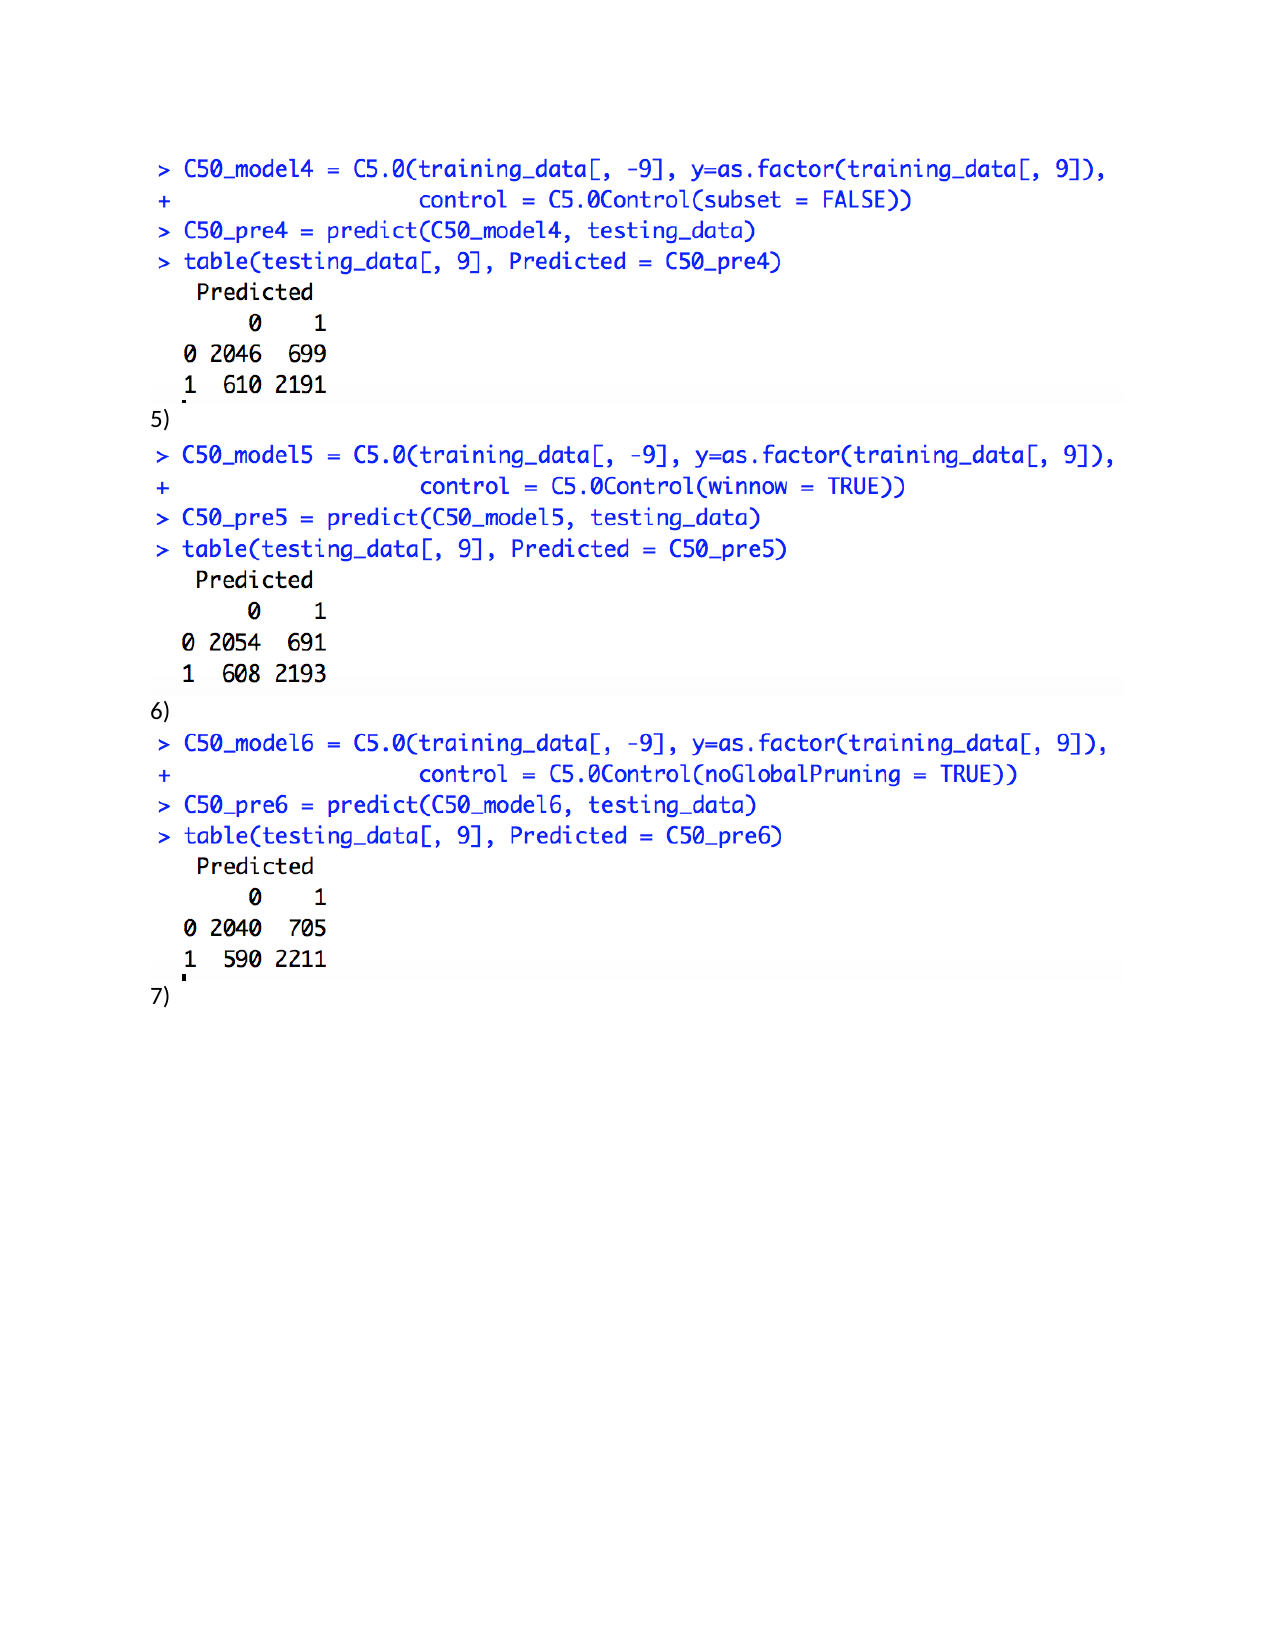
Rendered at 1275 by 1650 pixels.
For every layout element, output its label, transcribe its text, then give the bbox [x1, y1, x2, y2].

picture [150, 150, 1125, 403]
picture [150, 725, 1124, 981]
picture [150, 433, 1125, 696]
text 7) [150, 980, 1125, 1011]
text 6) [150, 696, 1125, 726]
text 5) [150, 403, 1125, 433]
